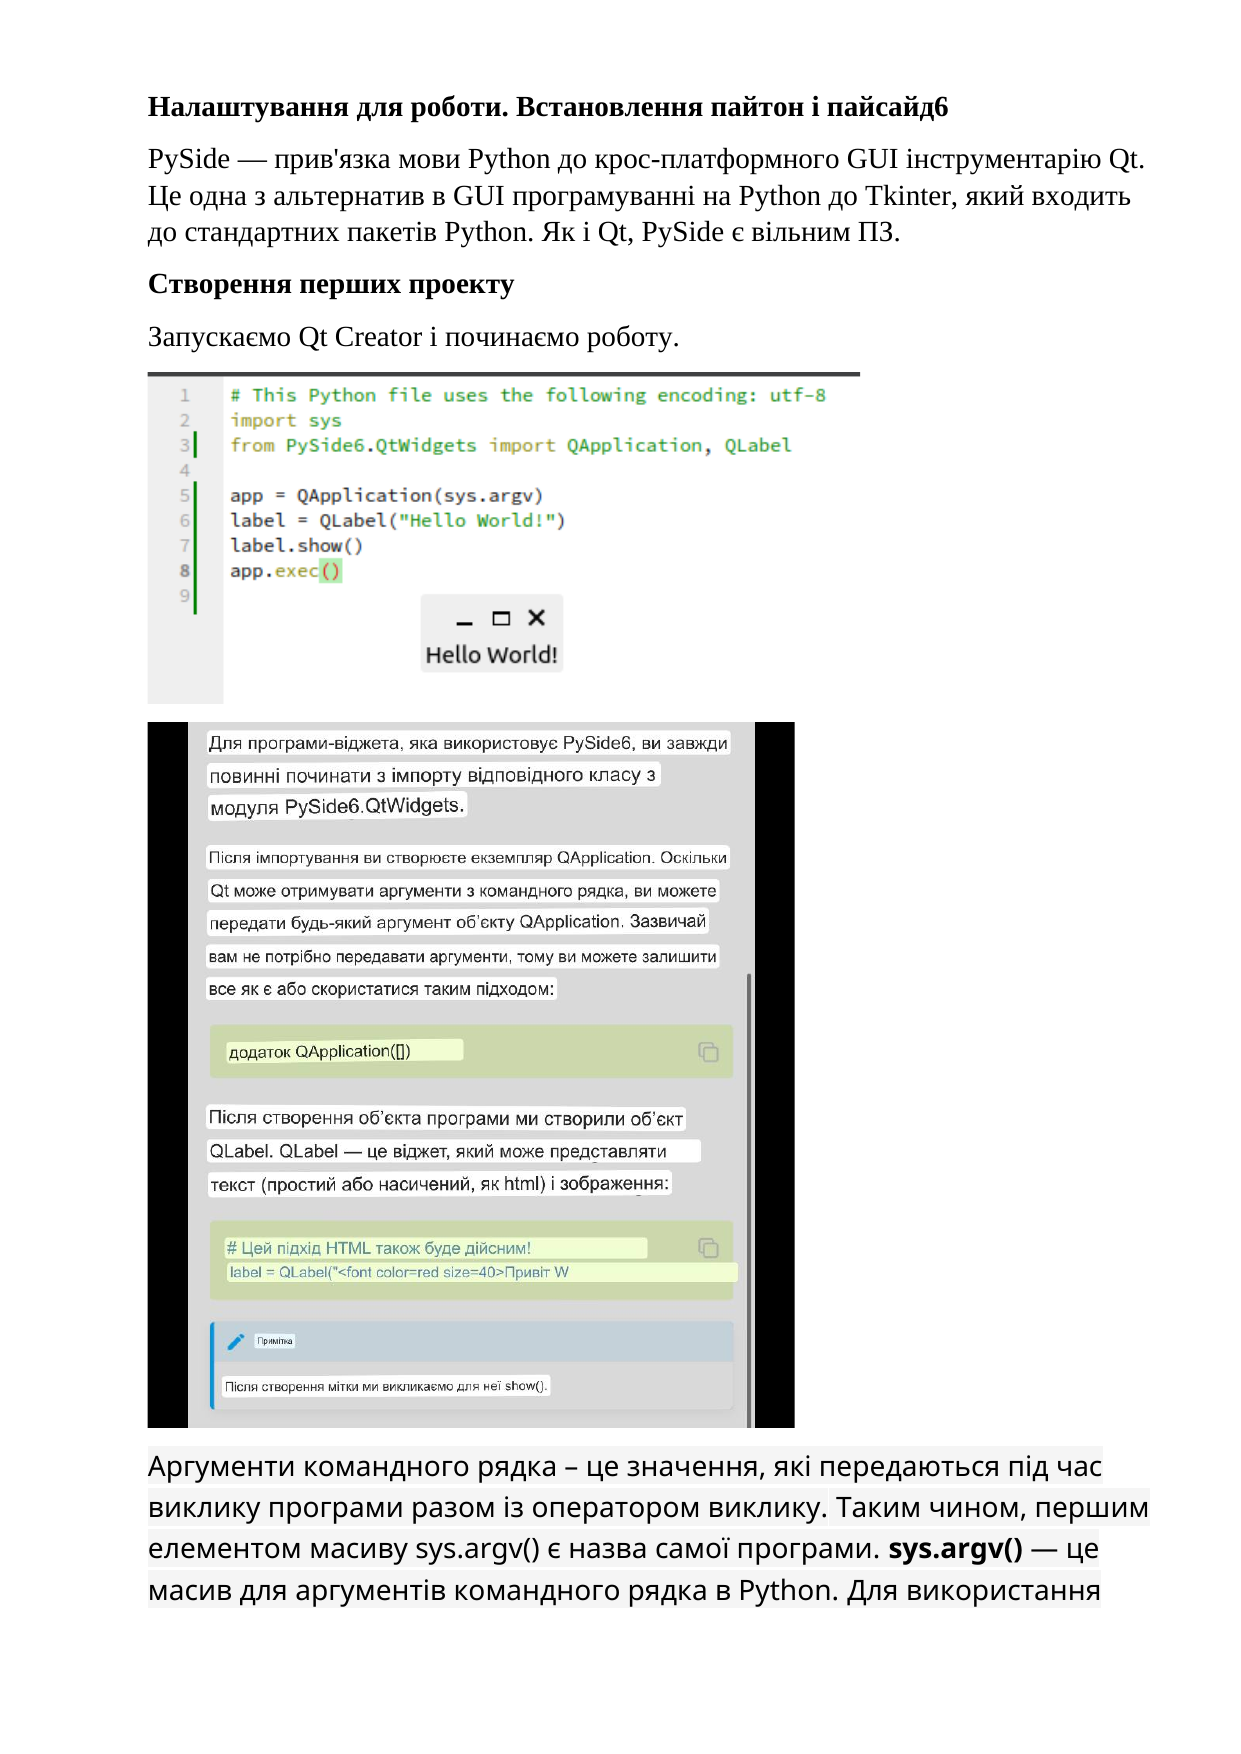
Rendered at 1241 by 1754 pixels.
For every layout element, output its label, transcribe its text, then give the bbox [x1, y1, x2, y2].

picture [147, 372, 861, 704]
text Запускаємо Qt Creator і починаємо роботу. [148, 319, 1152, 353]
text PySide — прив'язка мови Python до крос-платформного GUI інструментарію Qt. Це одна з альтернатив в GUI програмуванні на Python до Tkinter, який входить до стандартних пакетів Python. Як і Qt, PySide є вільним ПЗ. [148, 141, 1152, 247]
text Створення перших проекту [148, 267, 1152, 300]
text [148, 1446, 1152, 1608]
picture [147, 722, 795, 1428]
text Налаштування для роботи. Встановлення пайтон і пайсайд6 [148, 89, 1152, 122]
